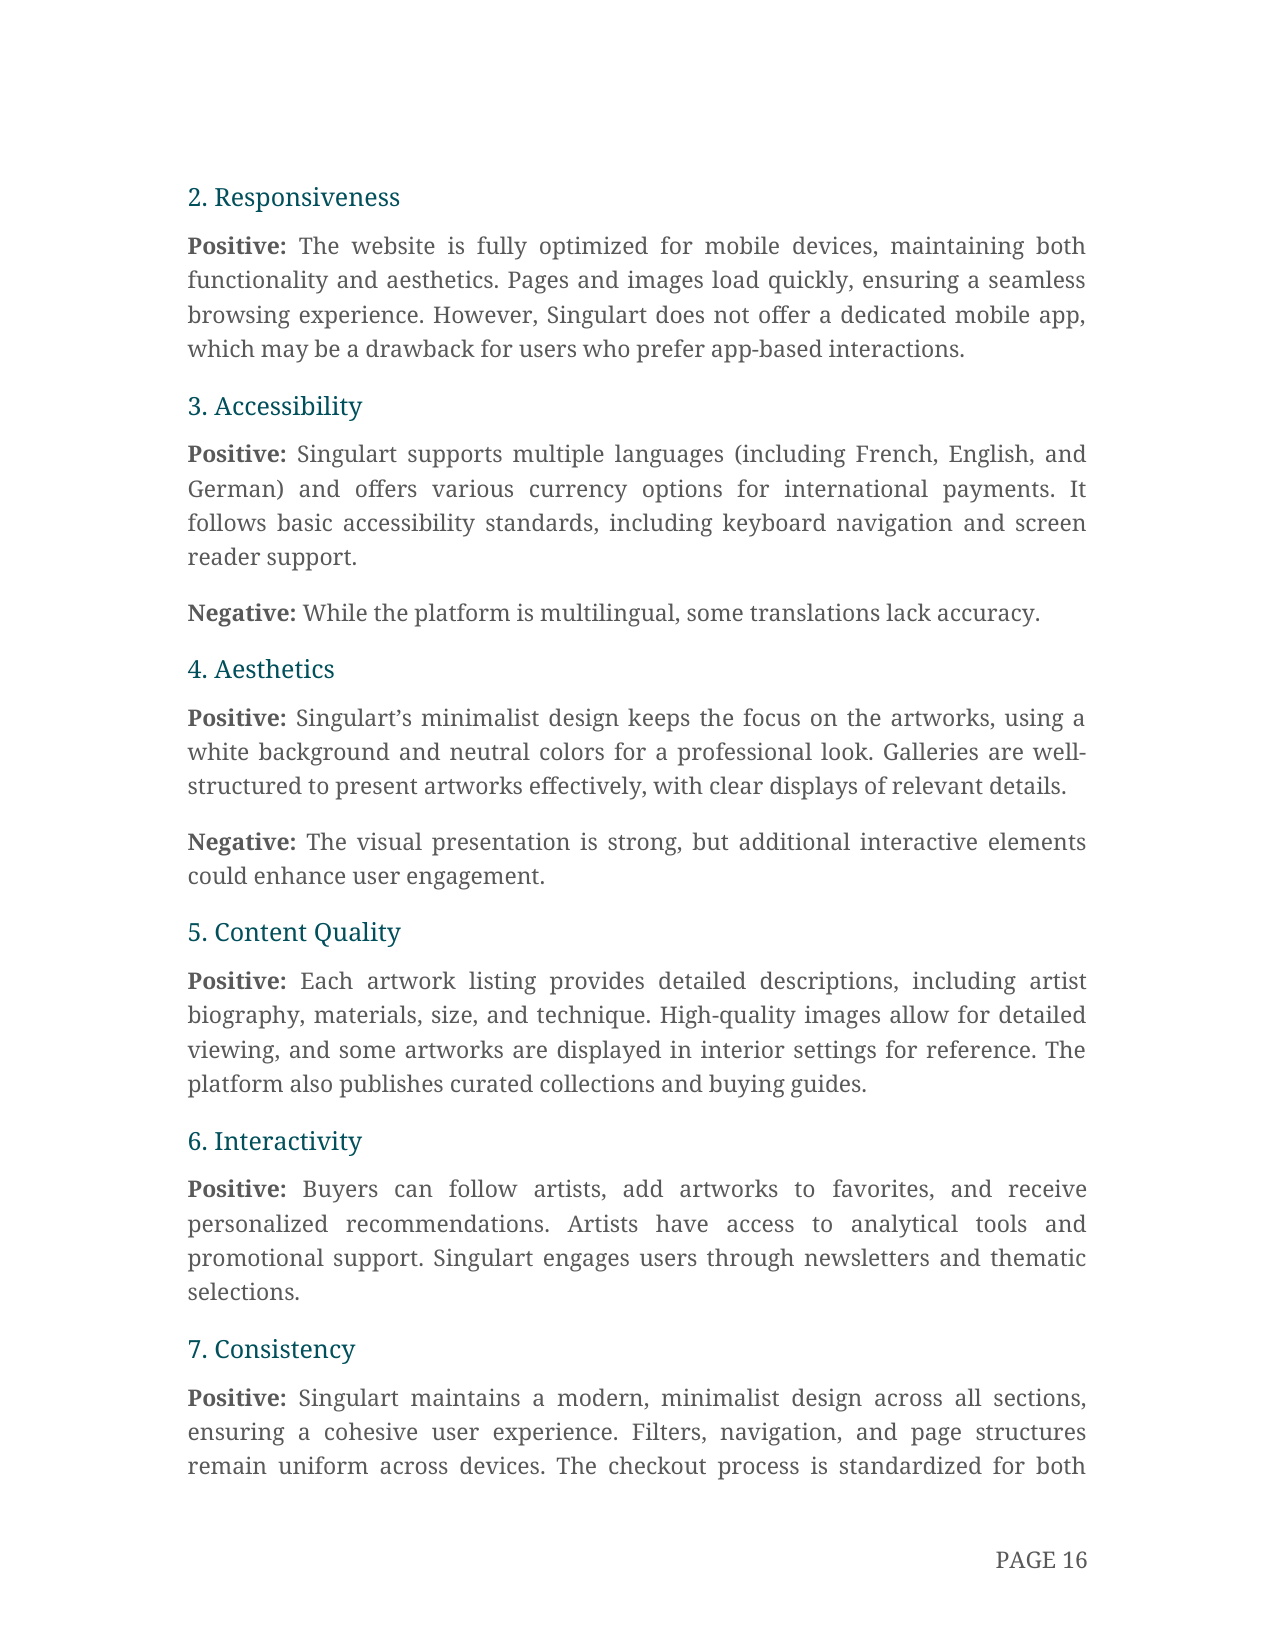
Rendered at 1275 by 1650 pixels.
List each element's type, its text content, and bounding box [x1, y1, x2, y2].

subtitle 7. Consistency [187, 1332, 1087, 1366]
subtitle 2. Responsiveness [187, 180, 1087, 214]
text Positive: Singulart’s minimalist design keeps the focus on the artworks, using a white background and neutral colors for a professional look. Galleries are well-structured to present artworks effectively, with clear displays of relevant details. [187, 702, 1087, 802]
subtitle 5. Content Quality [187, 915, 1087, 949]
subtitle 3. Accessibility [187, 388, 1087, 422]
text Positive: The website is fully optimized for mobile devices, maintaining both functionality and aesthetics. Pages and images load quickly, ensuring a seamless browsing experience. However, Singulart does not offer a dedicated mobile app, which may be a drawback for users who prefer app-based interactions. [187, 230, 1087, 364]
text Negative: The visual presentation is strong, but additional interactive elements could enhance user engagement. [187, 826, 1087, 891]
text Negative: While the platform is multilingual, some translations lack accuracy. [187, 596, 1087, 628]
text Positive: Each artwork listing provides detailed descriptions, including artist biography, materials, size, and technique. High-quality images allow for detailed viewing, and some artworks are displayed in interior settings for reference. The platform also publishes curated collections and buying guides. [187, 965, 1087, 1099]
text Positive: Singulart supports multiple languages (including French, English, and German) and offers various currency options for international payments. It follows basic accessibility standards, including keyboard navigation and screen reader support. [187, 438, 1087, 572]
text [187, 1381, 1087, 1481]
subtitle 4. Aesthetics [187, 652, 1087, 686]
subtitle 6. Interactivity [187, 1123, 1087, 1157]
text Positive: Buyers can follow artists, add artworks to favorites, and receive personalized recommendations. Artists have access to analytical tools and promotional support. Singulart engages users through newsletters and thematic selections. [187, 1173, 1087, 1308]
